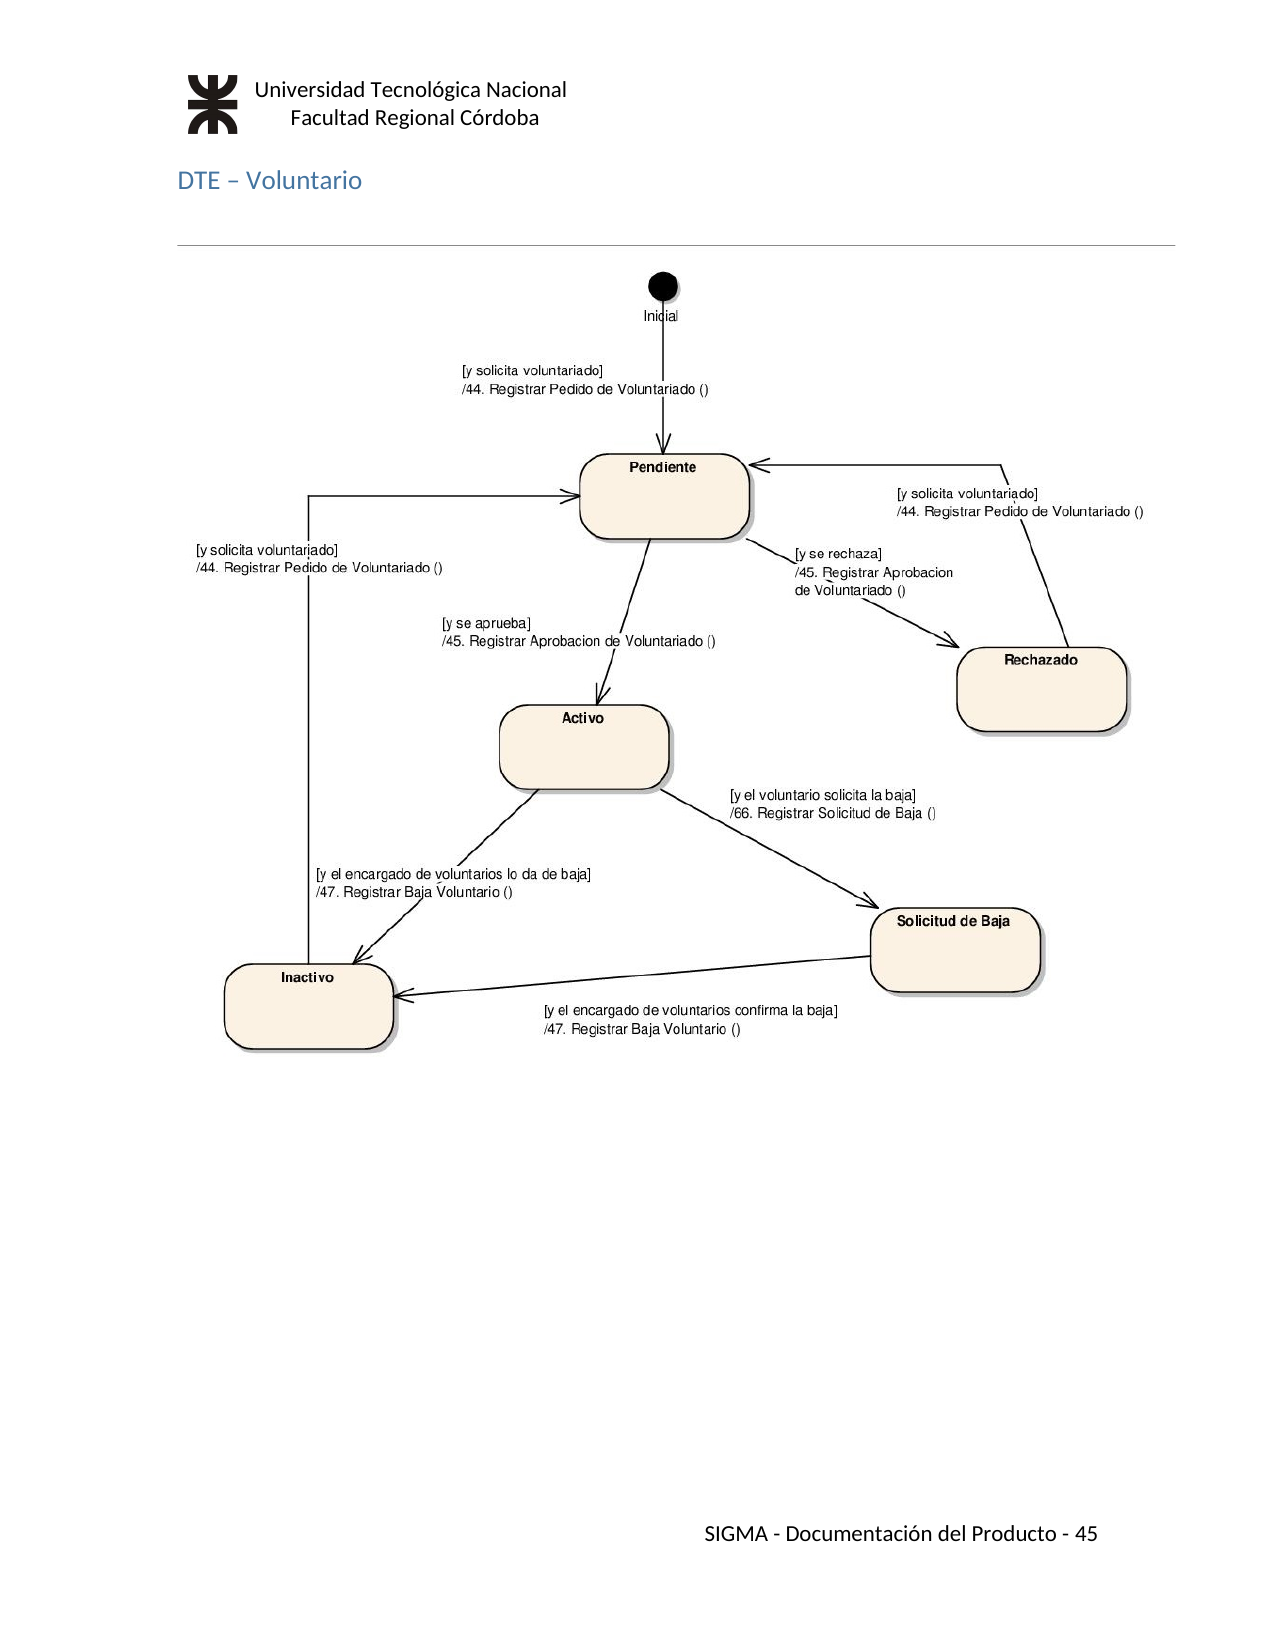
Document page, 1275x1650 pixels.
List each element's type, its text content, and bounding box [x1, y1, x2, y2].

picture [177, 245, 1176, 1084]
subtitle DTE – Voluntario [177, 163, 1098, 196]
picture [188, 75, 238, 134]
